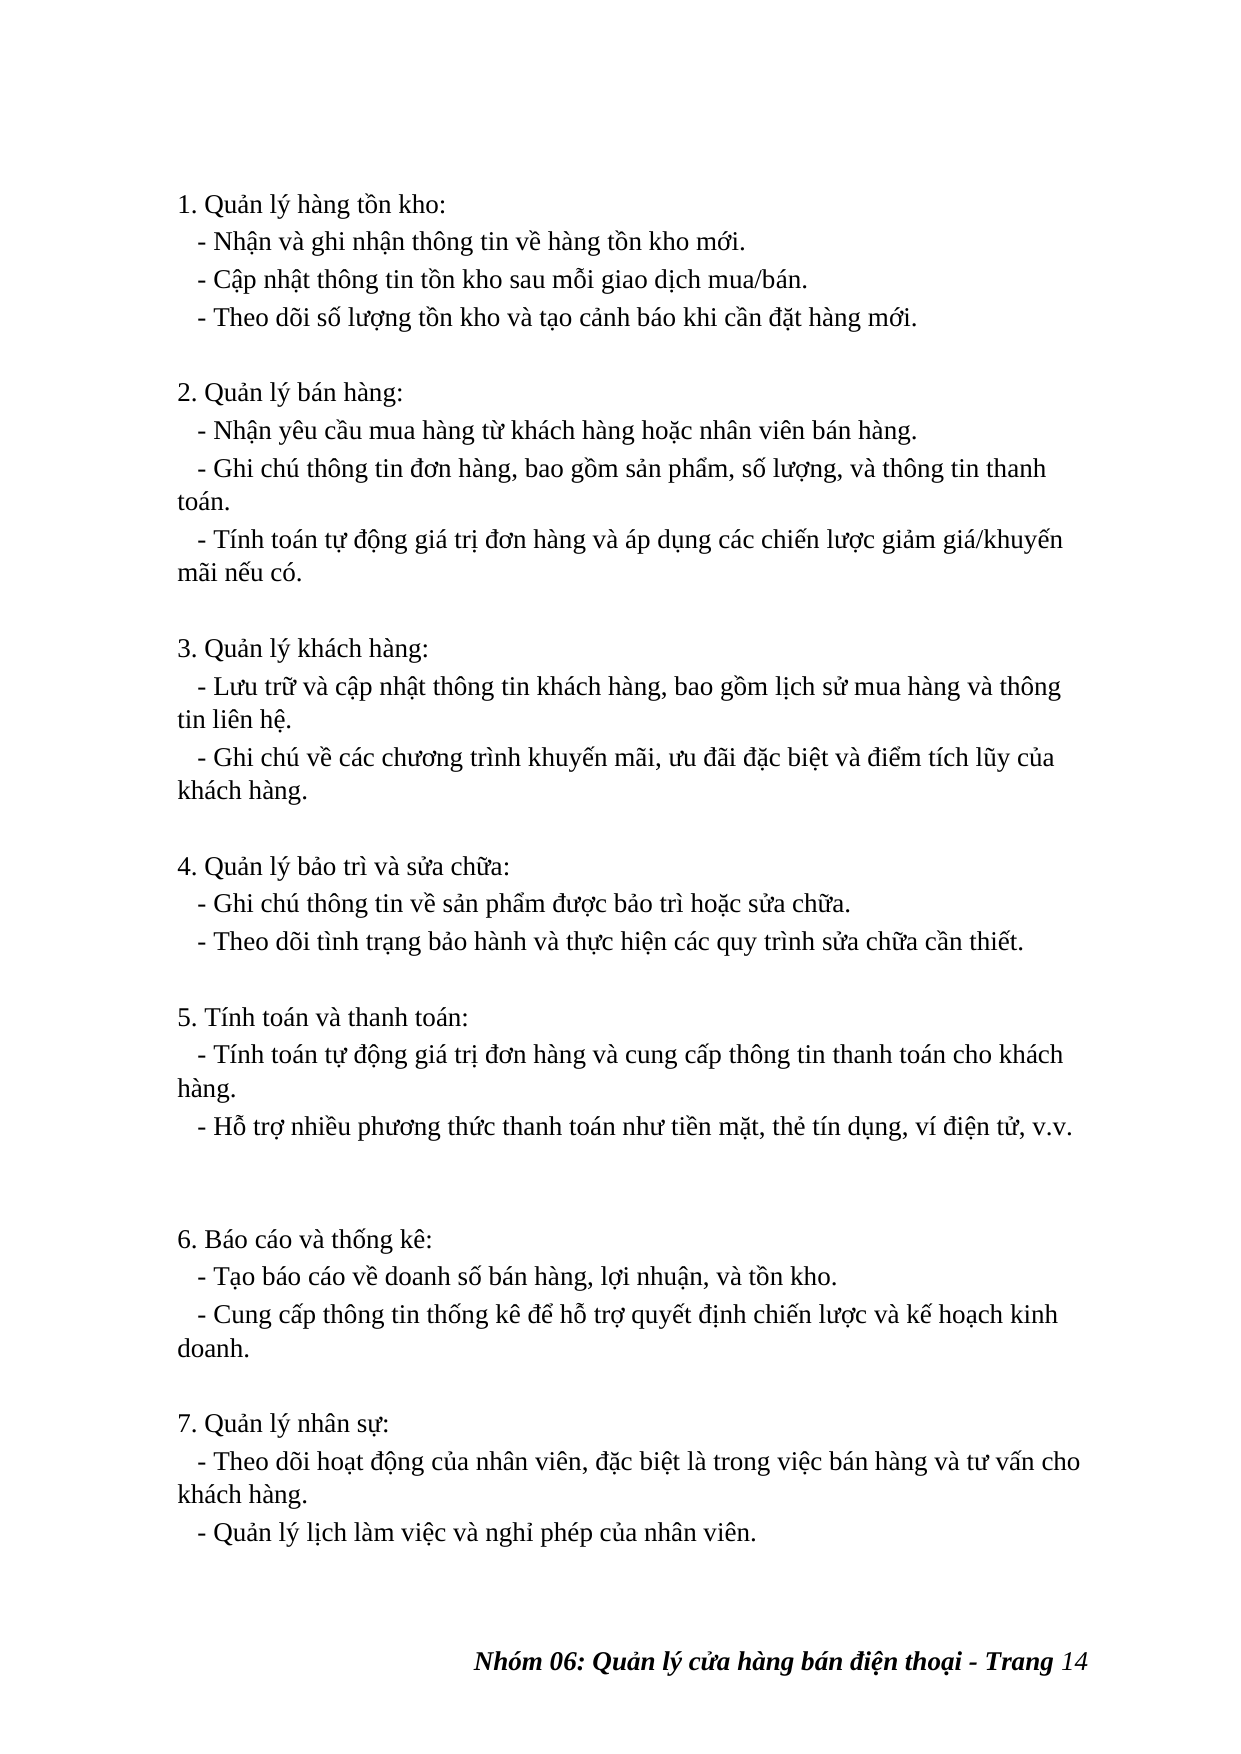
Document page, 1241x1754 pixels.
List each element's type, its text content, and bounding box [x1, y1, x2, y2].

text - Nhận và ghi nhận thông tin về hàng tồn kho mới. [177, 225, 1090, 257]
text - Nhận yêu cầu mua hàng từ khách hàng hoặc nhân viên bán hàng. [177, 414, 1090, 445]
text - Quản lý lịch làm việc và nghỉ phép của nhân viên. [177, 1516, 1090, 1547]
text 3. Quản lý khách hàng: [177, 632, 1090, 663]
text - Ghi chú thông tin đơn hàng, bao gồm sản phẩm, số lượng, và thông tin thanh toán. [177, 452, 1090, 516]
text 7. Quản lý nhân sự: [177, 1407, 1090, 1438]
text - Cập nhật thông tin tồn kho sau mỗi giao dịch mua/bán. [177, 263, 1090, 294]
text - Cung cấp thông tin thống kê để hỗ trợ quyết định chiến lược và kế hoạch kinh doanh. [177, 1298, 1090, 1363]
text - Tạo báo cáo về doanh số bán hàng, lợi nhuận, và tồn kho. [177, 1260, 1090, 1292]
text 1. Quản lý hàng tồn kho: [177, 188, 1090, 219]
text 5. Tính toán và thanh toán: [177, 1001, 1090, 1032]
text - Tính toán tự động giá trị đơn hàng và cung cấp thông tin thanh toán cho khách hàng. [177, 1038, 1090, 1103]
text - Tính toán tự động giá trị đơn hàng và áp dụng các chiến lược giảm giá/khuyến mãi nếu có. [177, 523, 1090, 588]
text - Ghi chú thông tin về sản phẩm được bảo trì hoặc sửa chữa. [177, 887, 1090, 919]
text 2. Quản lý bán hàng: [177, 376, 1090, 407]
text - Theo dõi số lượng tồn kho và tạo cảnh báo khi cần đặt hàng mới. [177, 301, 1090, 332]
text 4. Quản lý bảo trì và sửa chữa: [177, 850, 1090, 881]
text - Hỗ trợ nhiều phương thức thanh toán như tiền mặt, thẻ tín dụng, ví điện tử, v.v. [177, 1109, 1090, 1141]
text - Ghi chú về các chương trình khuyến mãi, ưu đãi đặc biệt và điểm tích lũy của khách hàng. [177, 741, 1090, 806]
text - Lưu trữ và cập nhật thông tin khách hàng, bao gồm lịch sử mua hàng và thông tin liên hệ. [177, 669, 1090, 734]
text - Theo dõi tình trạng bảo hành và thực hiện các quy trình sửa chữa cần thiết. [177, 925, 1090, 956]
text - Theo dõi hoạt động của nhân viên, đặc biệt là trong việc bán hàng và tư vấn cho khách hàng. [177, 1445, 1090, 1509]
text 6. Báo cáo và thống kê: [177, 1223, 1090, 1254]
